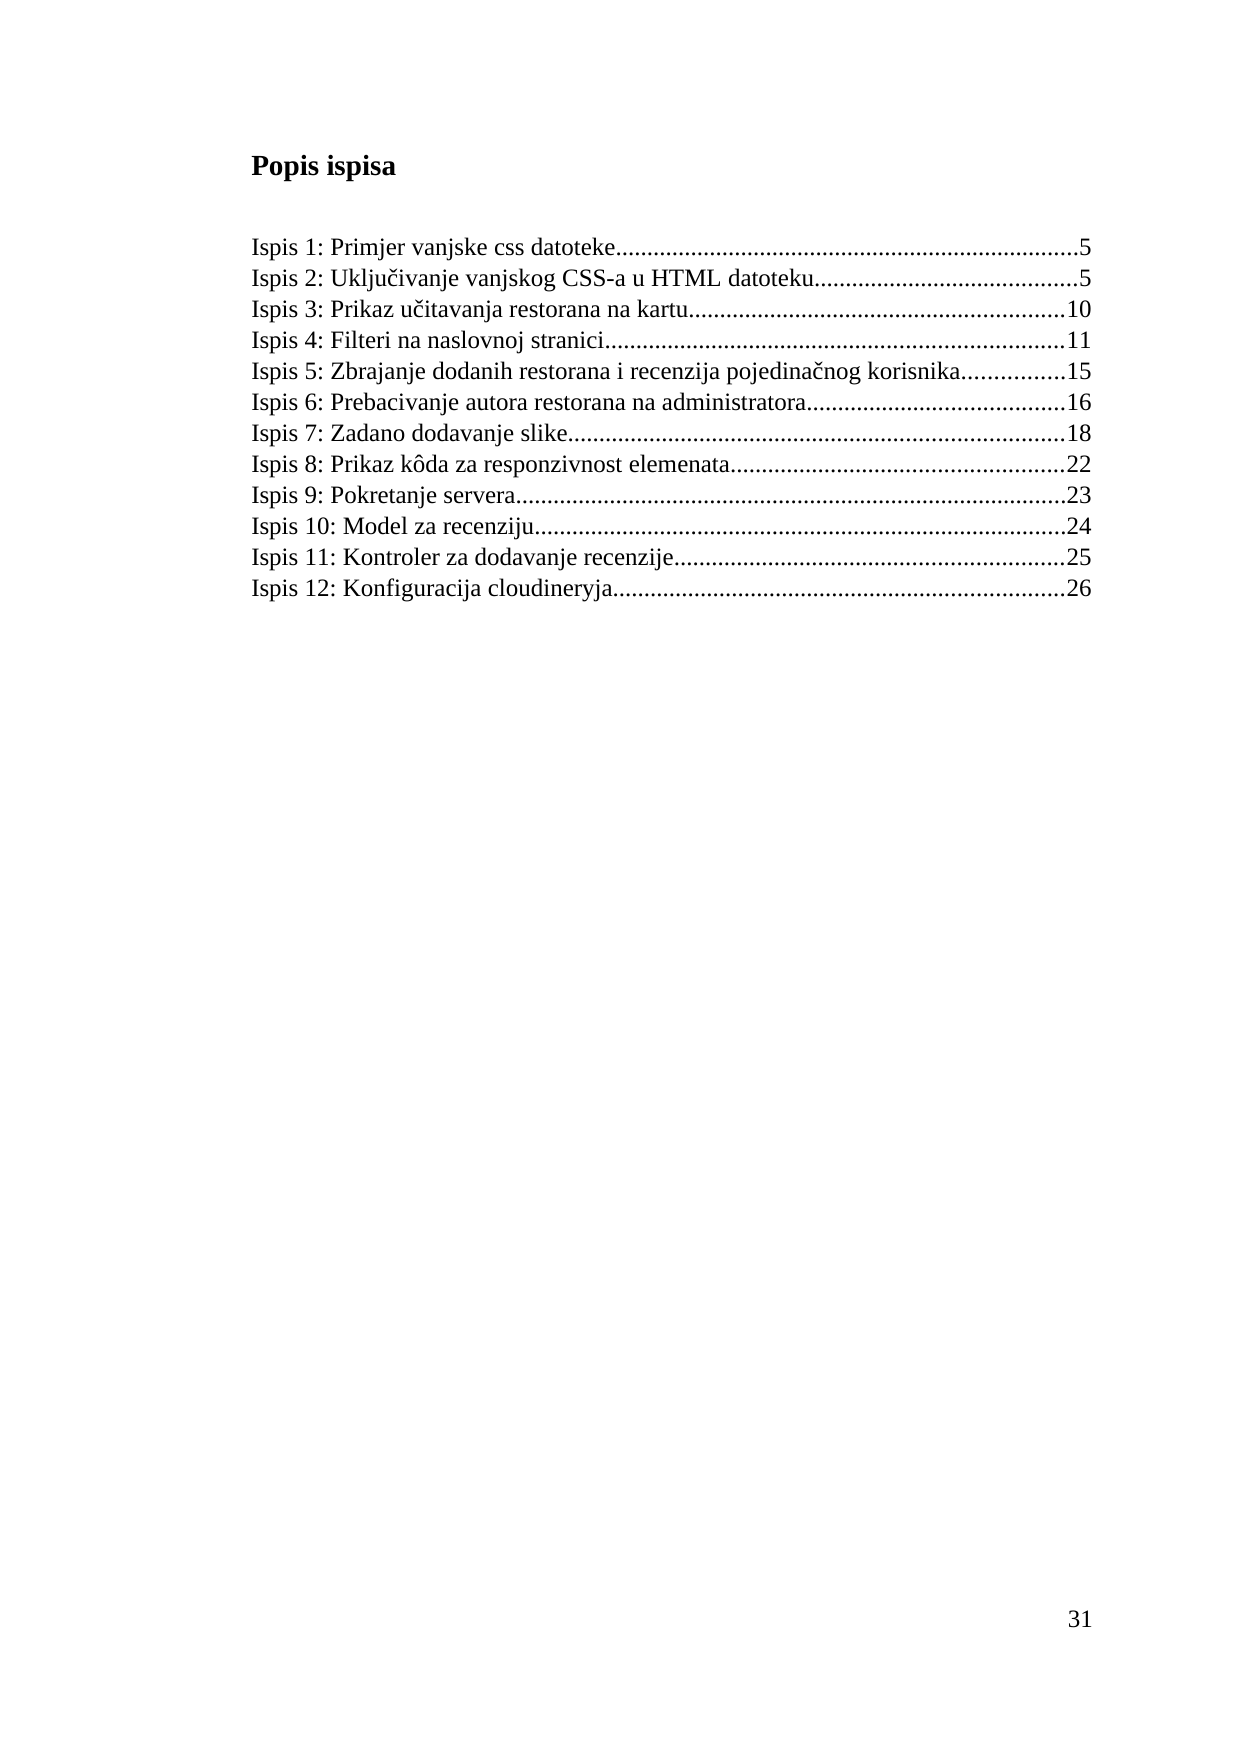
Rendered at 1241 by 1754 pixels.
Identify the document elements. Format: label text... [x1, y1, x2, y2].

text Ispis 6: Prebacivanje autora restorana na administratora 16 [177, 387, 1092, 416]
text Ispis 5: Zbrajanje dodanih restorana i recenzija pojedinačnog korisnika 15 [177, 356, 1092, 384]
text Ispis 11: Kontroler za dodavanje recenzije 25 [177, 542, 1092, 571]
text Ispis 7: Zadano dodavanje slike 18 [177, 418, 1092, 447]
subtitle Popis ispisa [177, 148, 1092, 181]
text Ispis 1: Primjer vanjske css datoteke 5 [177, 232, 1092, 260]
text Ispis 12: Konfiguracija cloudineryja 26 [177, 573, 1092, 602]
text Ispis 10: Model za recenziju 24 [177, 511, 1092, 540]
text Ispis 4: Filteri na naslovnoj stranici 11 [177, 325, 1092, 353]
text Ispis 9: Pokretanje servera 23 [177, 480, 1092, 509]
text Ispis 2: Uključivanje vanjskog CSS-a u HTML datoteku 5 [177, 263, 1092, 291]
text Ispis 8: Prikaz kôda za responzivnost elemenata 22 [177, 449, 1092, 478]
text Ispis 3: Prikaz učitavanja restorana na kartu 10 [177, 294, 1092, 322]
